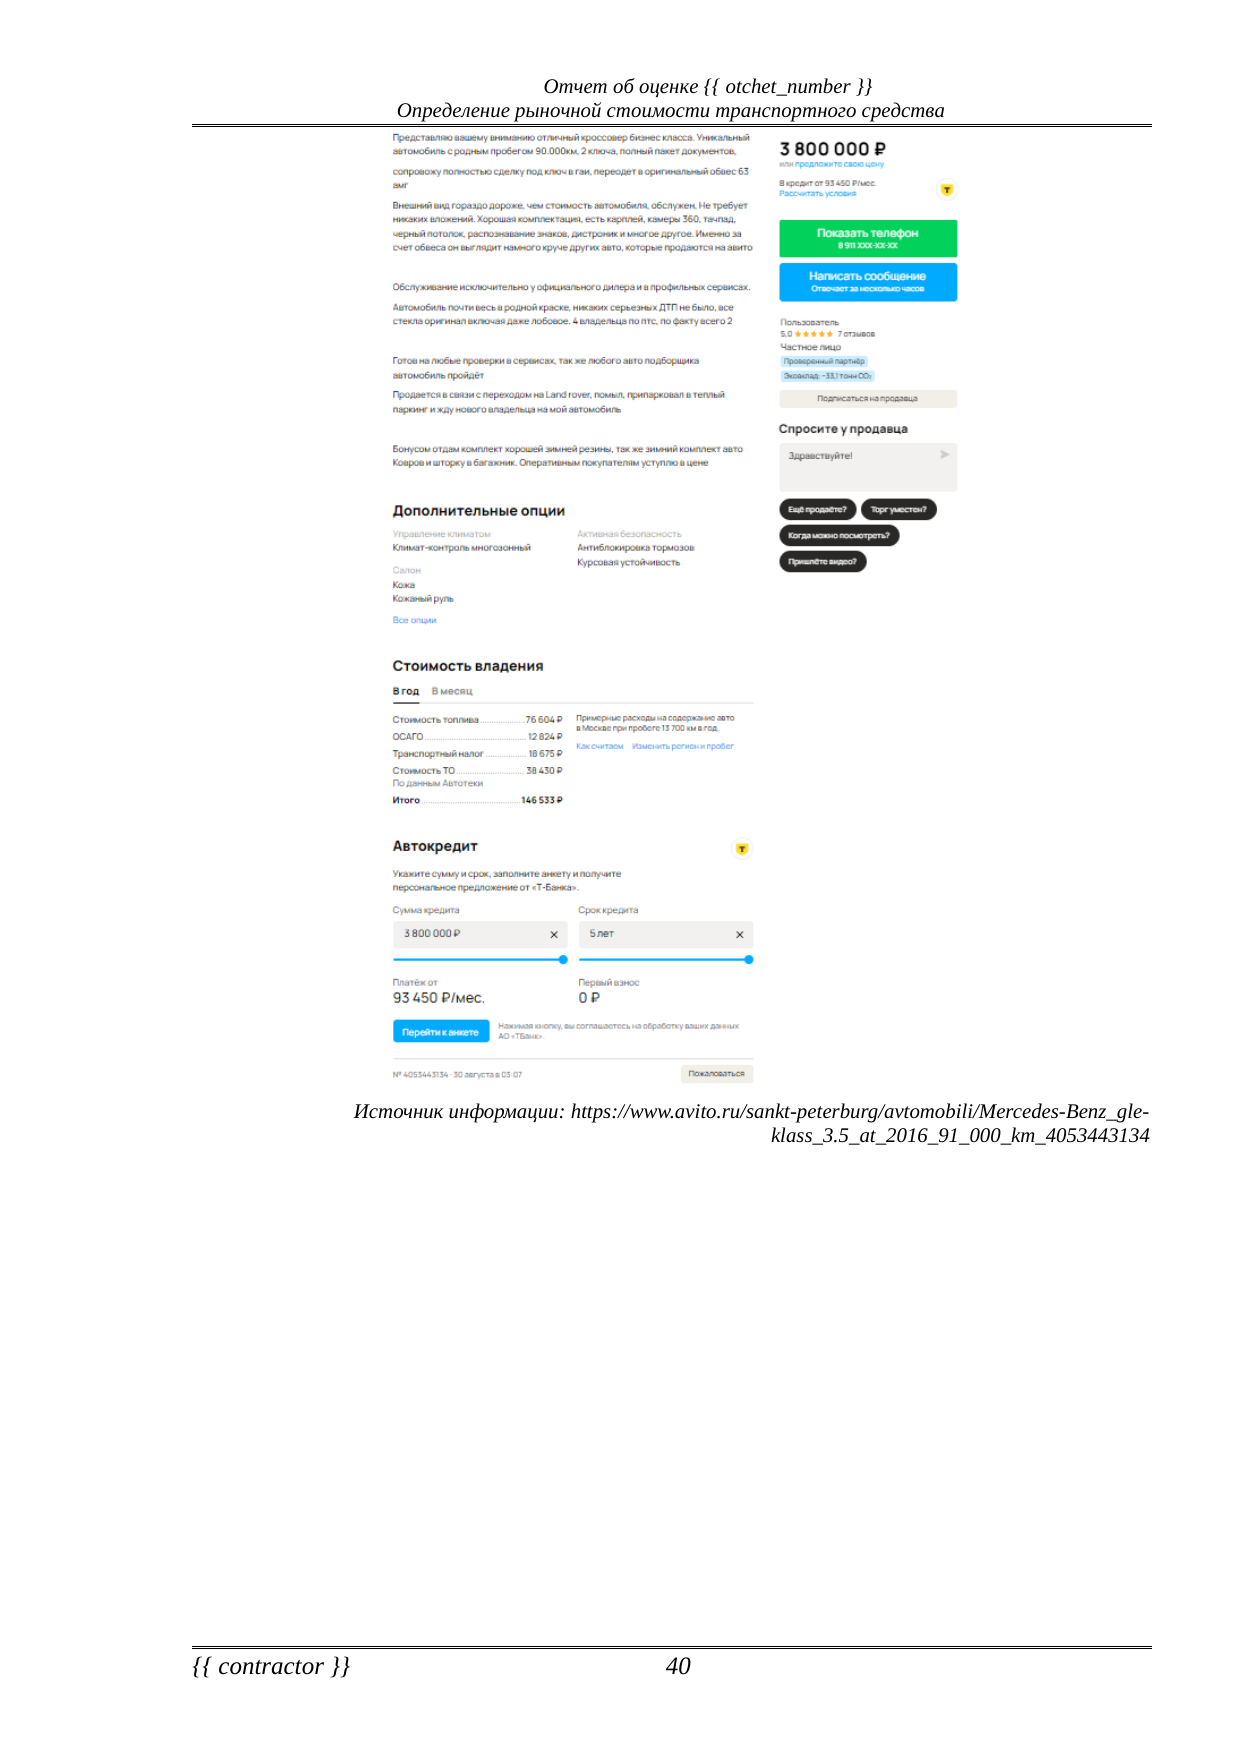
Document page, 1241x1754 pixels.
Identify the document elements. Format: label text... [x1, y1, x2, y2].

text Источник информации: https://www.avito.ru/sankt-peterburg/avtomobili/Mercedes-Benz_gle-klass_3.5_at_2016_91_000_km_4053443134 [192, 1099, 1152, 1147]
picture [373, 127, 971, 1099]
